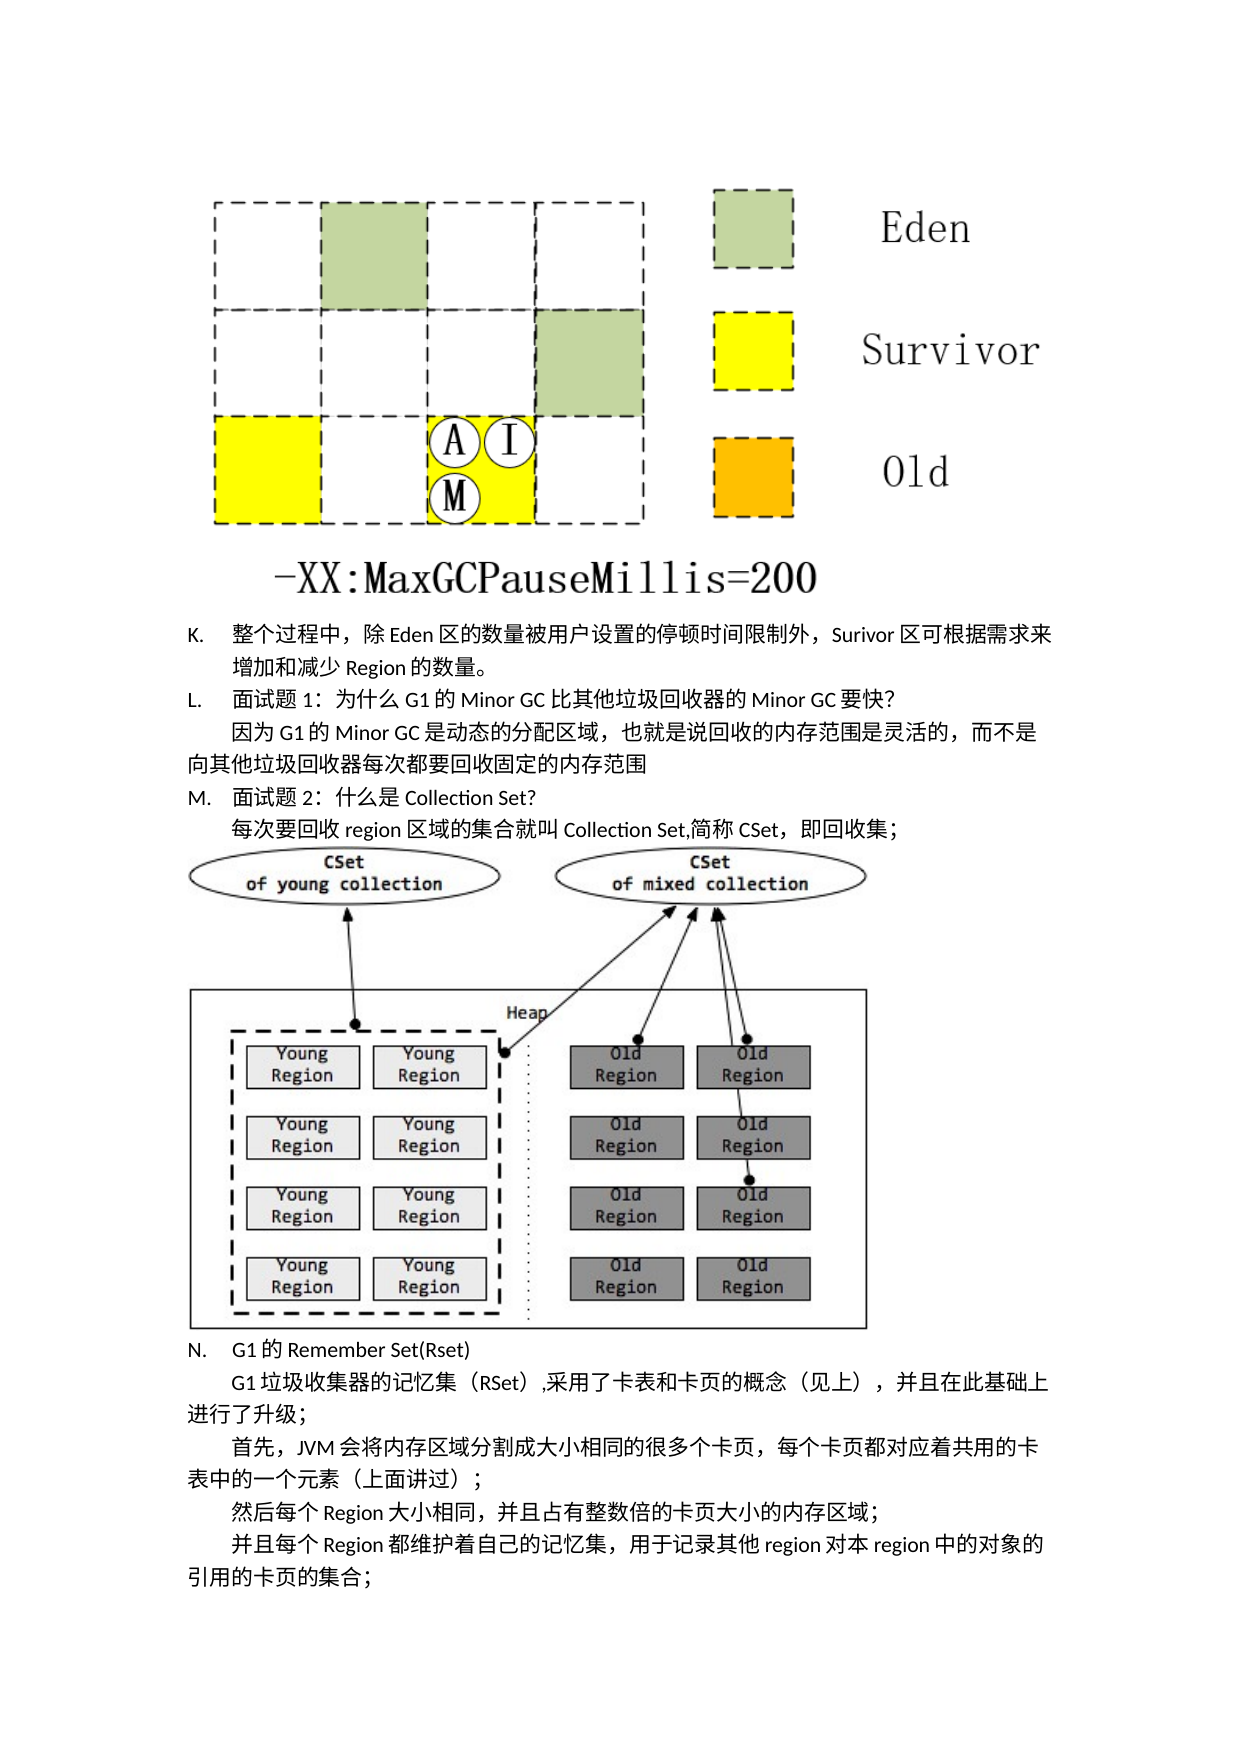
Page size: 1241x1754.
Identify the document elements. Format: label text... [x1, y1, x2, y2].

list 然后每个Region大小相同，并且占有整数倍的卡页大小的内存区域； [187, 1494, 1053, 1527]
list 因为G1的Minor GC是动态的分配区域，也就是说回收的内存范围是灵活的，而不是向其他垃圾回收器每次都要回收固定的内存范围 [187, 714, 1053, 779]
picture [187, 169, 1053, 610]
list 每次要回收region区域的集合就叫Collection Set,简称CSet，即回收集； [187, 812, 1053, 844]
list G1垃圾收集器的记忆集（RSet）,采用了卡表和卡页的概念（见上），并且在此基础上进行了升级； [187, 1364, 1053, 1429]
list G1的Remember Set(Rset) [187, 1332, 1053, 1364]
list 首先，JVM会将内存区域分割成大小相同的很多个卡页，每个卡页都对应着共用的卡表中的一个元素（上面讲过）； [187, 1429, 1053, 1494]
list 整个过程中，除Eden区的数量被用户设置的停顿时间限制外，Surivor区可根据需求来增加和减少Region的数量。 [187, 617, 1053, 682]
picture [187, 846, 869, 1331]
list 并且每个Region都维护着自己的记忆集，用于记录其他region对本region中的对象的引用的卡页的集合； [187, 1527, 1053, 1592]
list 面试题2：什么是Collection Set? [187, 779, 1053, 812]
list 面试题1：为什么G1的Minor GC 比其他垃圾回收器的Minor GC要快？ [187, 682, 1053, 714]
